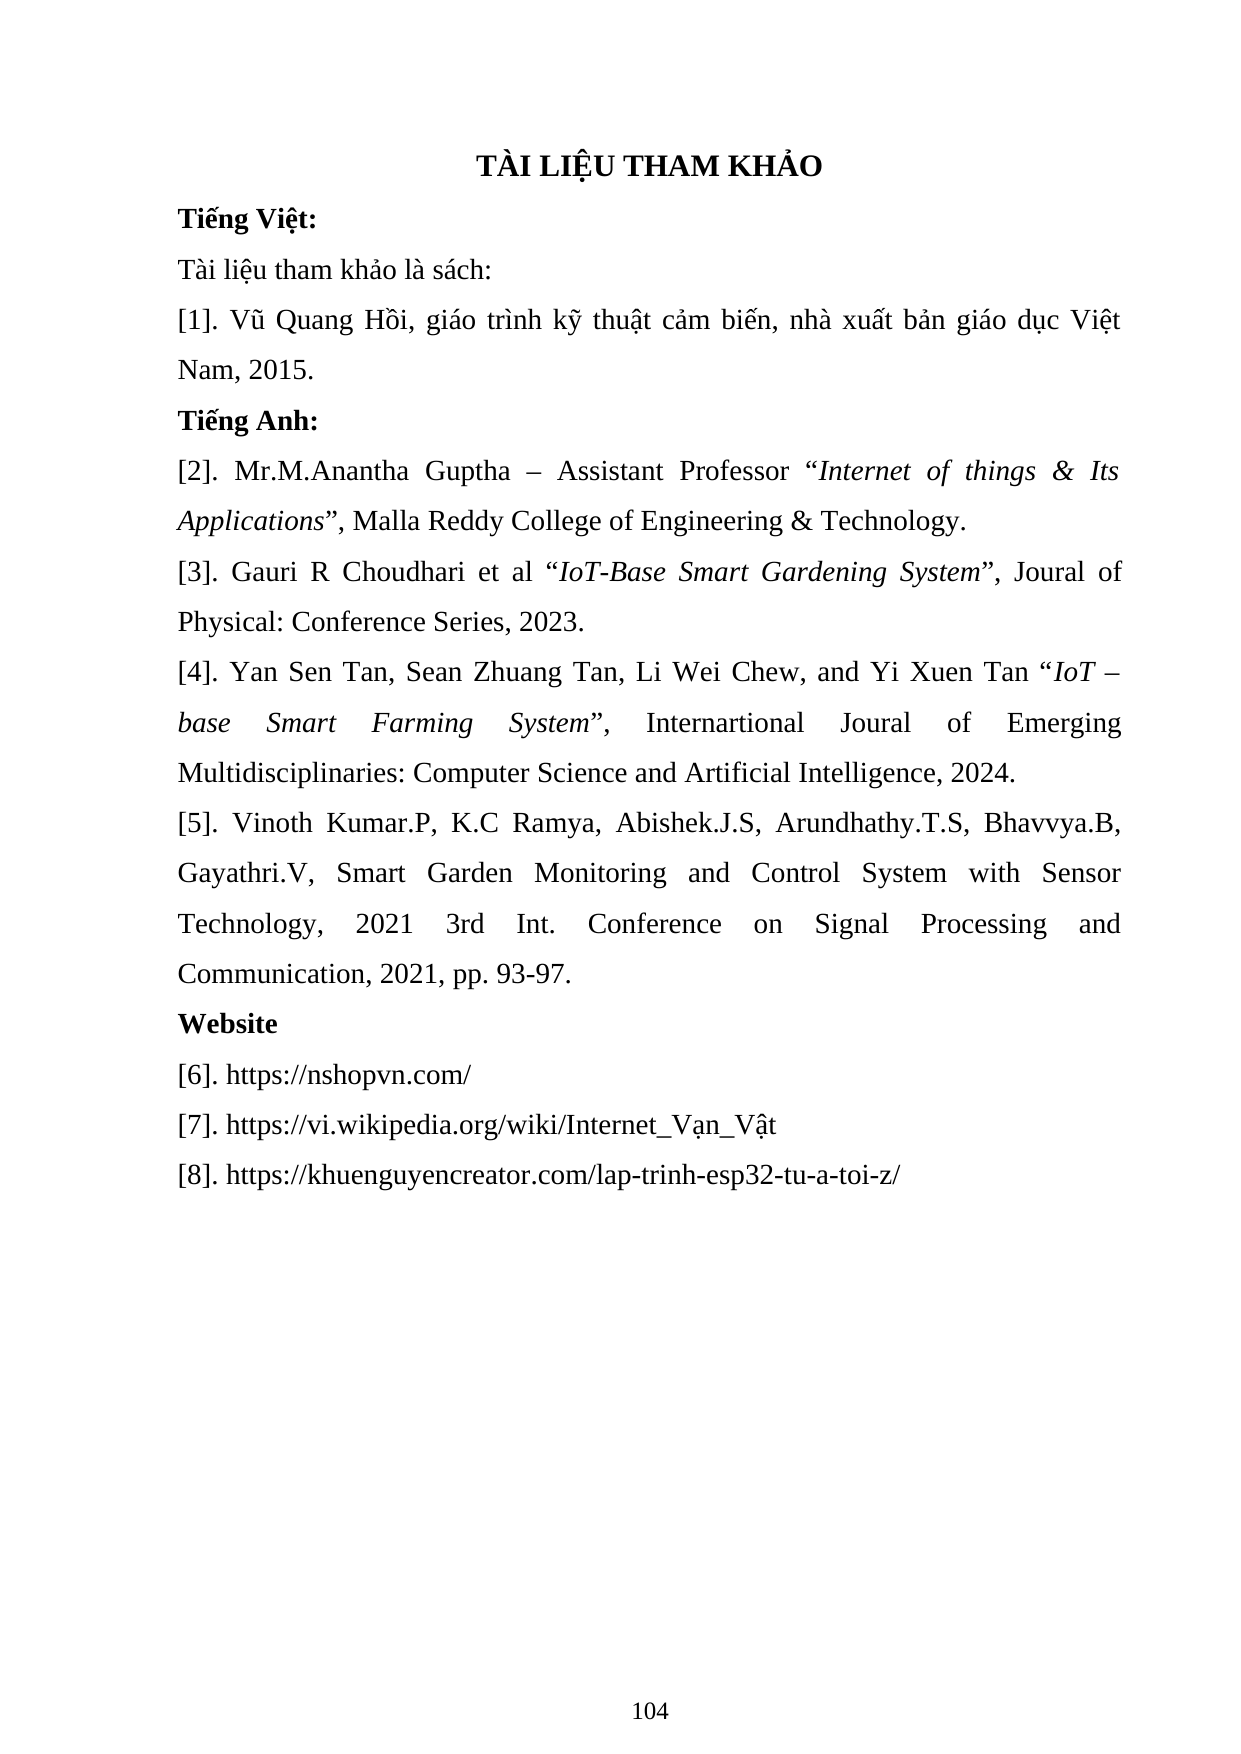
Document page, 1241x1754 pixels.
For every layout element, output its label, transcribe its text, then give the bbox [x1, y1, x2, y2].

text [2]. Mr.M.Anantha Guptha – Assistant Professor “Internet of things & Its Applications”, Malla Reddy College of Engineering & Technology. [177, 453, 1122, 537]
text [4]. Yan Sen Tan, Sean Zhuang Tan, Li Wei Chew, and Yi Xuen Tan “IoT – base Smart Farming System”, Internartional Joural of Emerging Multidisciplinaries: Computer Science and Artificial Intelligence, 2024. [177, 654, 1122, 788]
text [6]. https://nshopvn.com/ [177, 1057, 1122, 1090]
text Tiếng Anh: [177, 403, 1122, 436]
text Website [177, 1007, 1122, 1040]
text [3]. Gauri R Choudhari et al “IoT-Base Smart Gardening System”, Joural of Physical: Conference Series, 2023. [177, 554, 1122, 638]
text Tài liệu tham khảo là sách: [177, 252, 1122, 285]
text [5]. Vinoth Kumar.P, K.C Ramya, Abishek.J.S, Arundhathy.T.S, Bhavvya.B, Gayathri.V, Smart Garden Monitoring and Control System with Sensor Technology, 2021 3rd Int. Conference on Signal Processing and Communication, 2021, pp. 93-97. [177, 805, 1122, 990]
text [1]. Vũ Quang Hồi, giáo trình kỹ thuật cảm biến, nhà xuất bản giáo dục Việt Nam, 2015. [177, 302, 1122, 386]
text Tiếng Việt: [177, 202, 1122, 235]
subtitle TÀI LIỆU THAM KHẢO [177, 148, 1122, 184]
text [8]. https://khuenguyencreator.com/lap-trinh-esp32-tu-a-toi-z/ [177, 1157, 1122, 1191]
text [7]. https://vi.wikipedia.org/wiki/Internet_Vạn_Vật [177, 1107, 1122, 1141]
